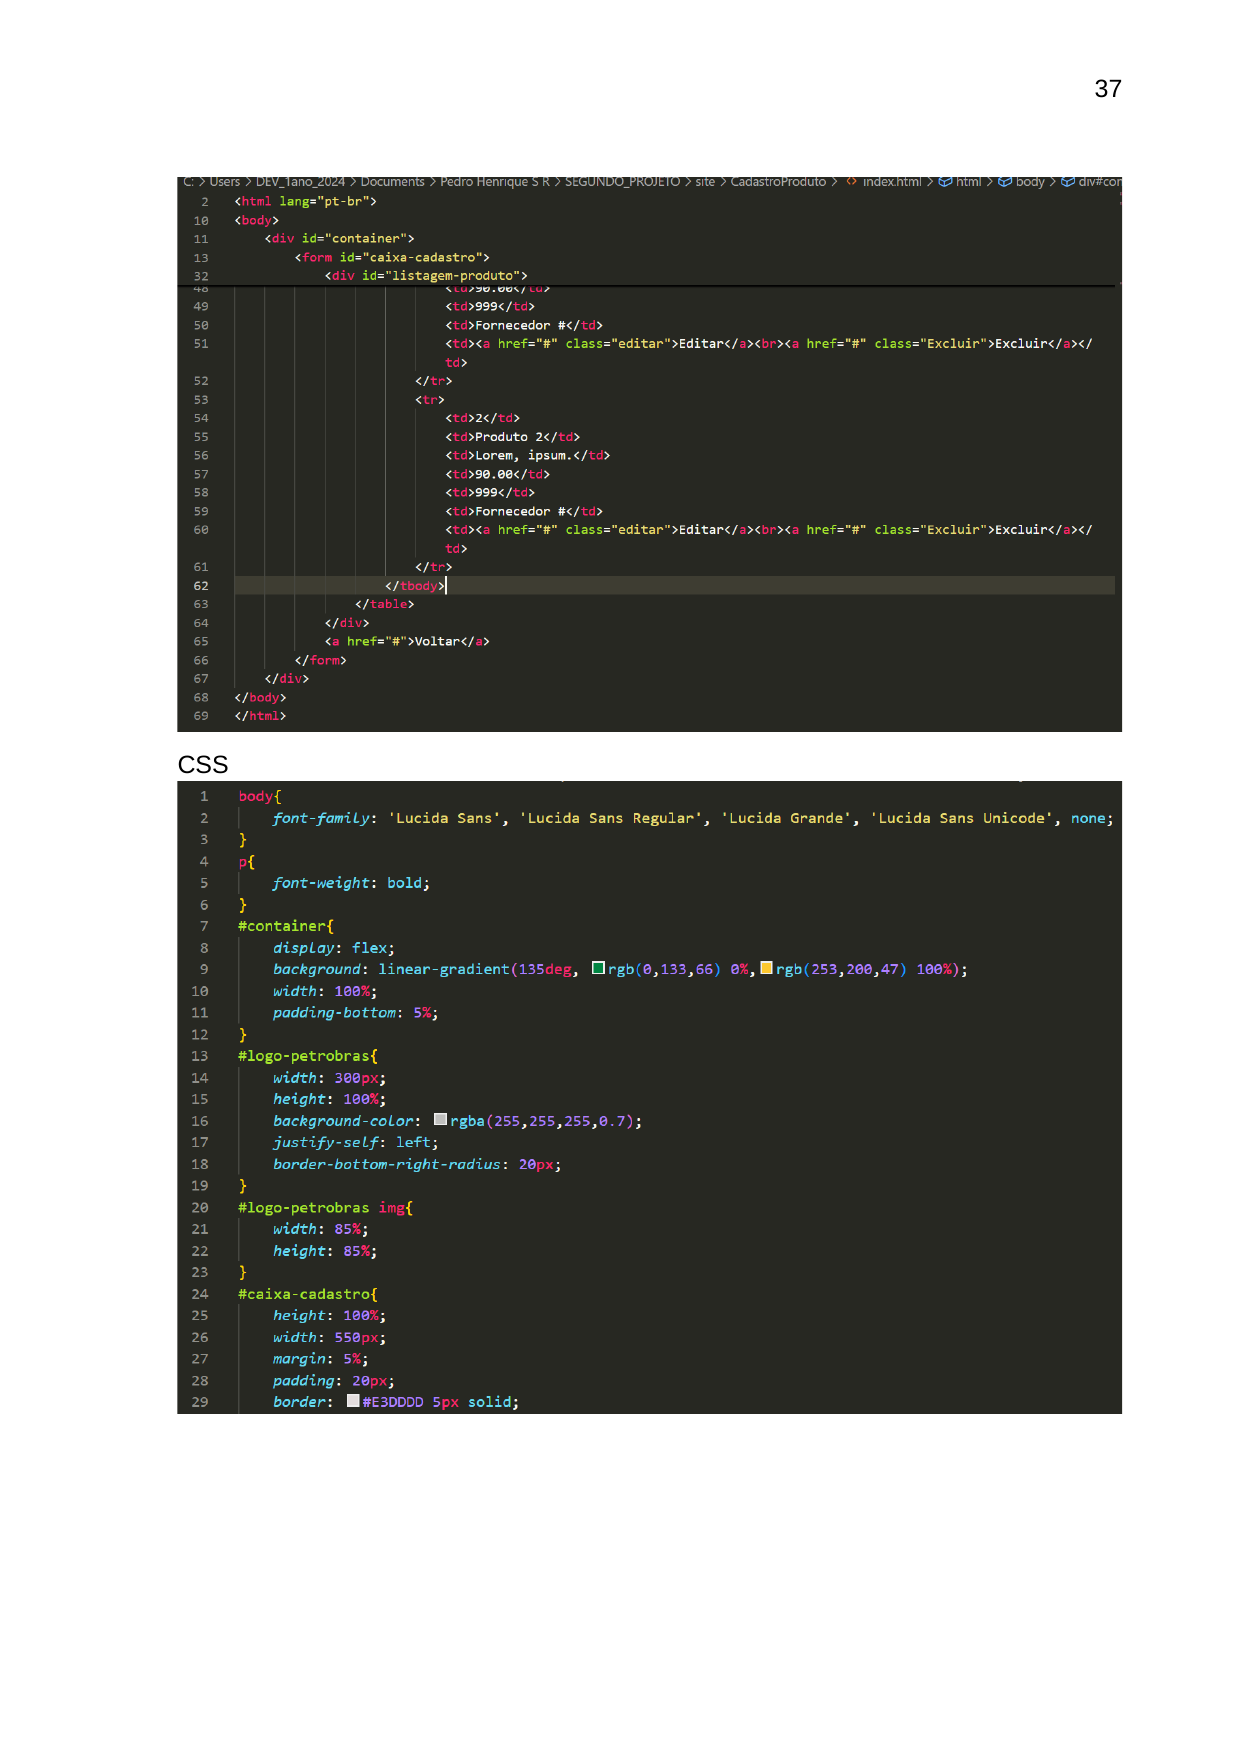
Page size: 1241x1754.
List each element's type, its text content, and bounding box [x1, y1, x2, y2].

picture [177, 177, 1123, 732]
text CSS [177, 750, 1122, 781]
picture [177, 781, 1123, 1414]
